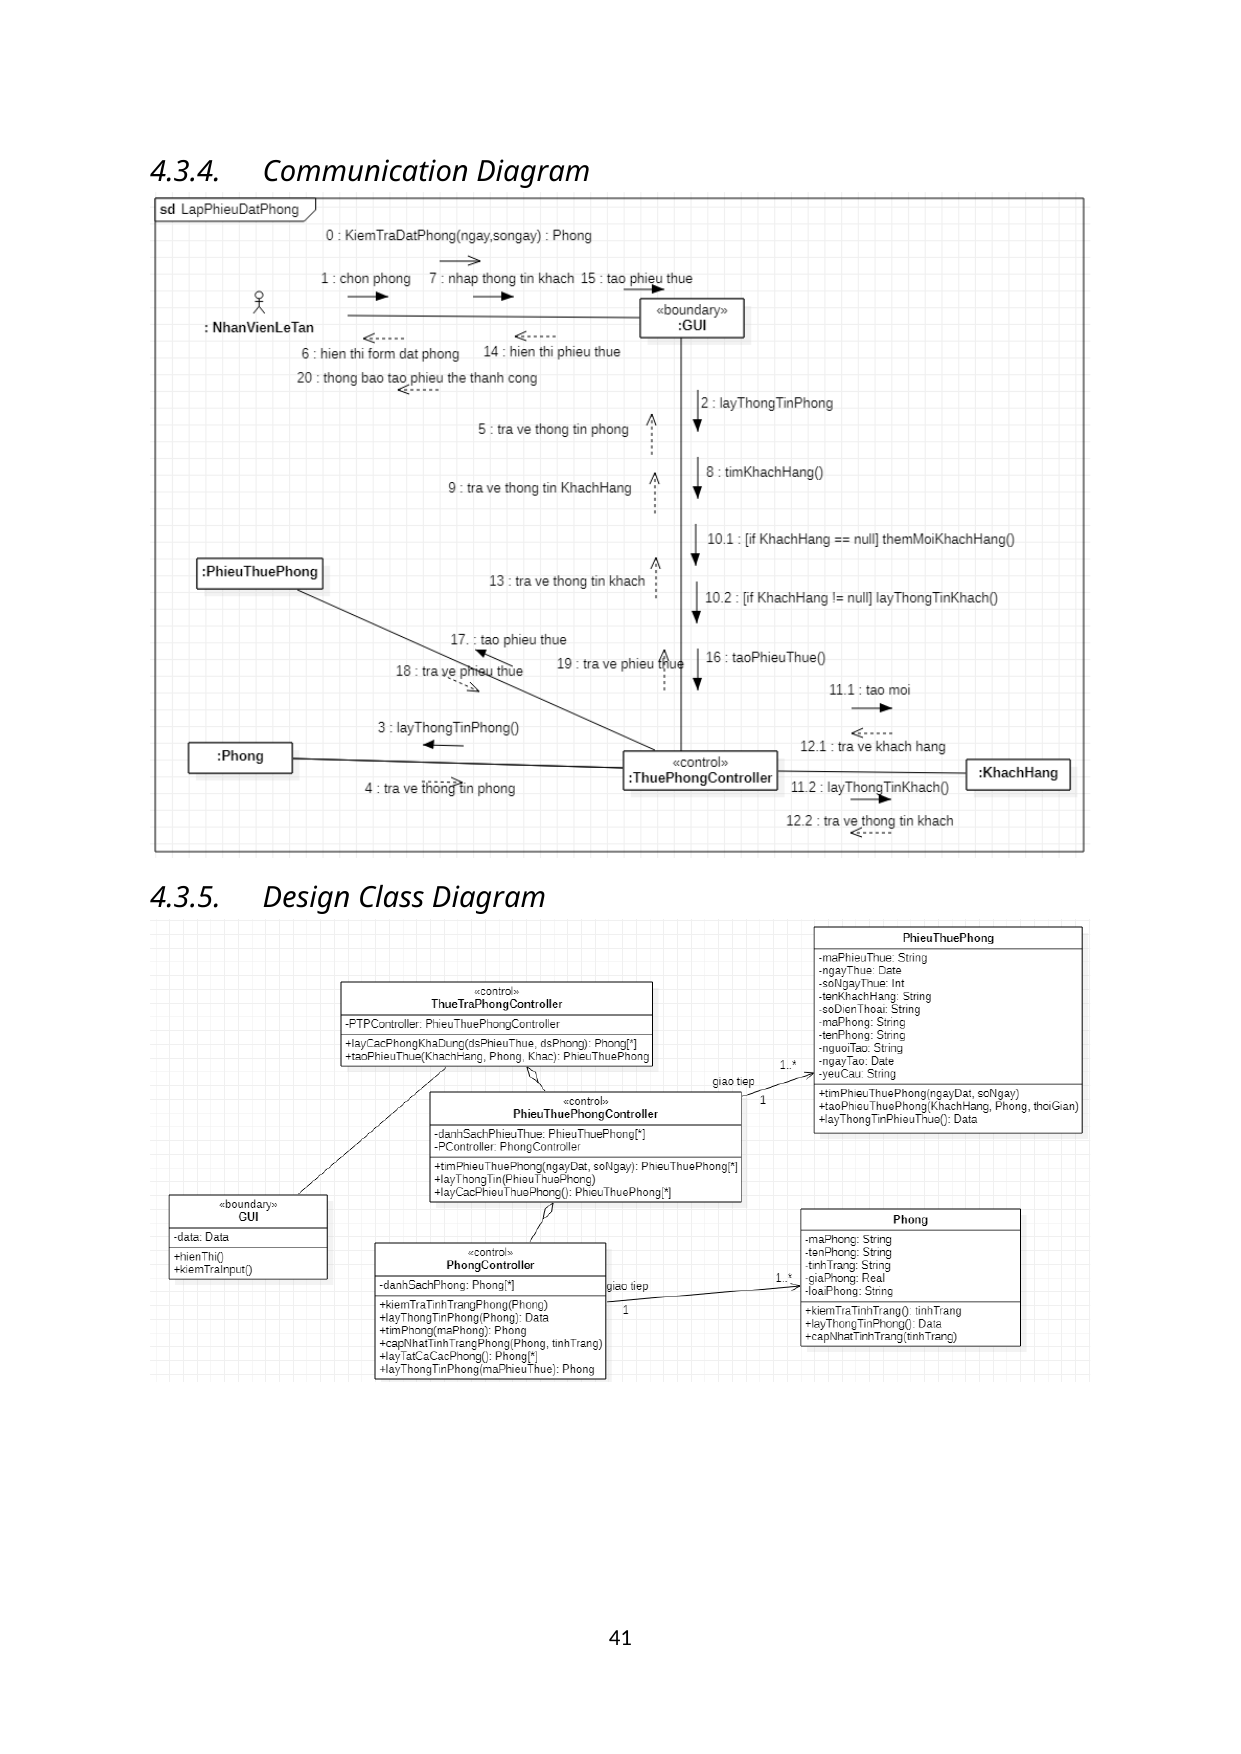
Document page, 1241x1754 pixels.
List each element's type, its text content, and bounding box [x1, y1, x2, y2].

text Communication Diagram [150, 150, 1090, 190]
text Design Class Diagram [150, 876, 1090, 916]
picture [150, 192, 1091, 858]
picture [150, 919, 1091, 1382]
